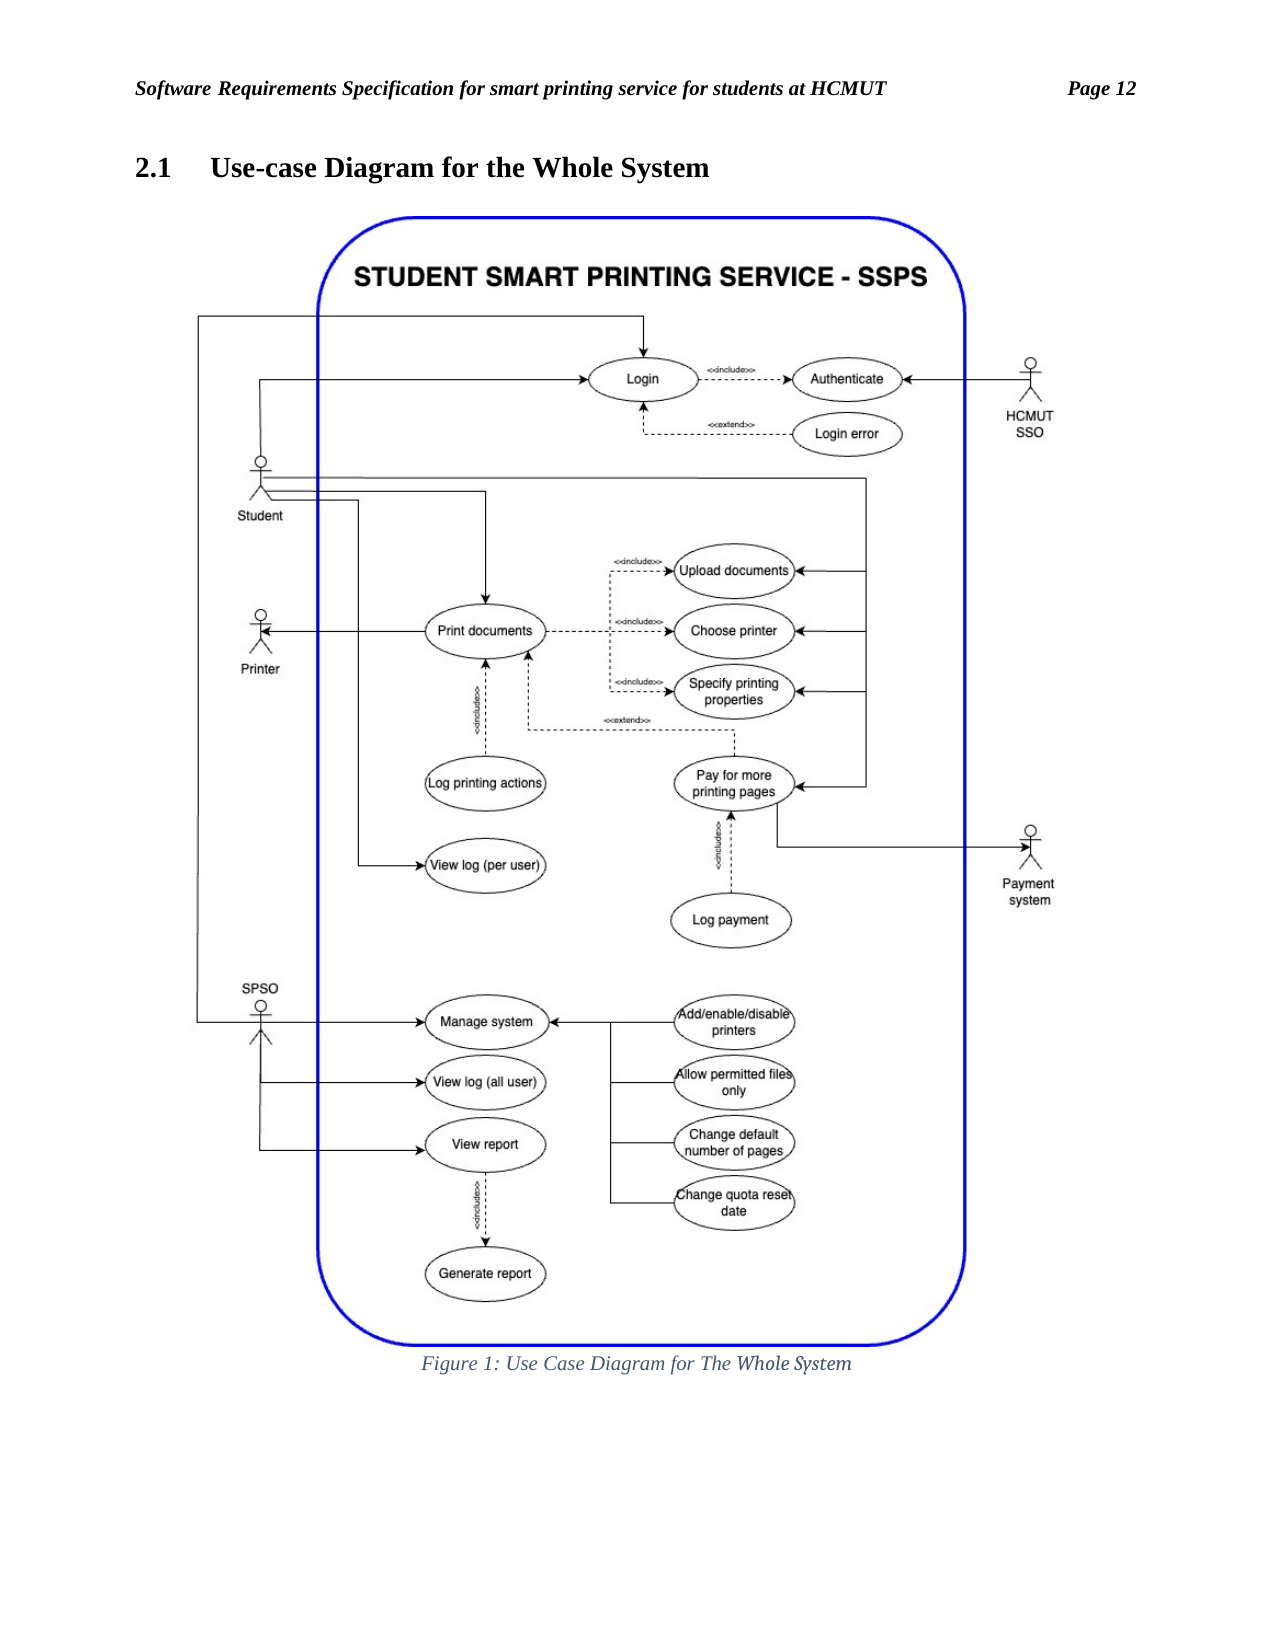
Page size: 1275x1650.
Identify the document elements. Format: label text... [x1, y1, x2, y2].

text Figure 1: Use Case Diagram for The Whole System [135, 1351, 1140, 1376]
subtitle Use-case Diagram for the Whole System [135, 150, 1140, 183]
picture [189, 216, 1086, 1347]
